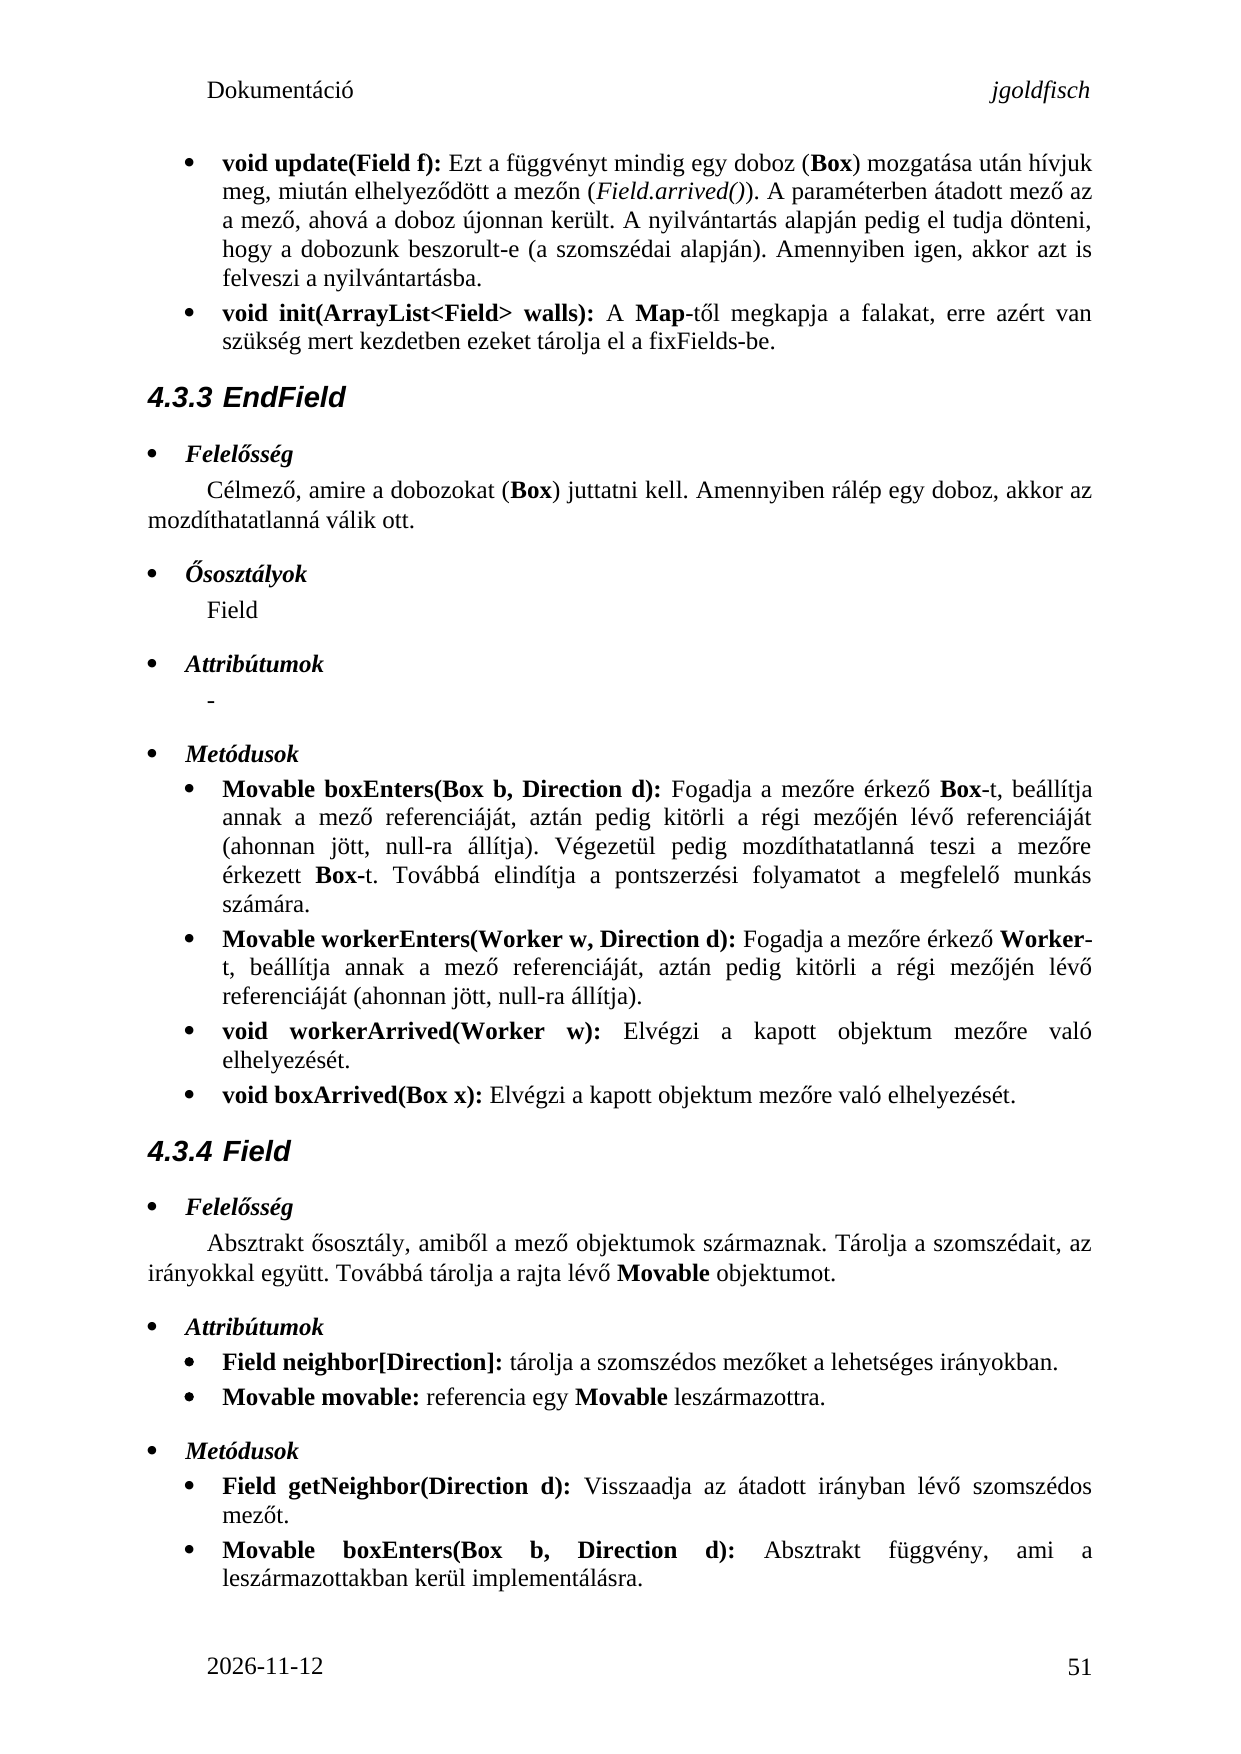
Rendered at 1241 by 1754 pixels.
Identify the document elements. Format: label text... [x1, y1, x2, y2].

text Metódusok [148, 739, 1093, 767]
text void workerArrived(Worker w): Elvégzi a kapott objektum mezőre való elhelyezését. [185, 1016, 1093, 1074]
text Felelősség [148, 439, 1093, 467]
text - [148, 684, 1093, 714]
text void boxArrived(Box x): Elvégzi a kapott objektum mezőre való elhelyezését. [185, 1080, 1093, 1109]
text Metódusok [148, 1436, 1093, 1465]
text Célmező, amire a dobozokat (Box) juttatni kell. Amennyiben rálép egy doboz, akkor az mozdíthatatlanná válik ott. [148, 474, 1093, 534]
text Movable workerEnters(Worker w, Direction d): Fogadja a mezőre érkező Worker-t, beállítja annak a mező referenciáját, aztán pedig kitörli a régi mezőjén lévő referenciáját (ahonnan jött, null-ra állítja). [185, 924, 1093, 1010]
text void update(Field f): Ezt a függvényt mindig egy doboz (Box) mozgatása után hívjuk meg, miután elhelyeződött a mezőn (Field.arrived()). A paraméterben átadott mező az a mező, ahová a doboz újonnan került. A nyilvántartás alapján pedig el tudja dönteni, hogy a dobozunk beszorult-e (a szomszédai alapján). Amennyiben igen, akkor azt is felveszi a nyilvántartásba. [185, 148, 1093, 291]
text Movable boxEnters(Box b, Direction d): Absztrakt függvény, ami a leszármazottakban kerül implementálásra. [185, 1535, 1093, 1592]
text Felelősség [148, 1192, 1093, 1221]
text Absztrakt ősosztály, amiből a mező objektumok származnak. Tárolja a szomszédait, az irányokkal együtt. Továbbá tárolja a rajta lévő Movable objektumot. [148, 1227, 1093, 1287]
text Movable movable: referencia egy Movable leszármazottra. [185, 1382, 1093, 1411]
text Ősosztályok [148, 559, 1093, 587]
text Field getNeighbor(Direction d): Visszaadja az átadott irányban lévő szomszédos mezőt. [185, 1471, 1093, 1528]
subtitle EndField [148, 380, 1093, 414]
text Attribútumok [148, 1312, 1093, 1341]
text void init(ArrayList<Field> walls): A Map-től megkapja a falakat, erre azért van szükség mert kezdetben ezeket tárolja el a fixFields-be. [185, 298, 1093, 355]
text Field [148, 594, 1093, 624]
text Movable boxEnters(Box b, Direction d): Fogadja a mezőre érkező Box-t, beállítja annak a mező referenciáját, aztán pedig kitörli a régi mezőjén lévő referenciáját (ahonnan jött, null-ra állítja). Végezetül pedig mozdíthatatlanná teszi a mezőre érkezett Box-t. Továbbá elindítja a pontszerzési folyamatot a megfelelő munkás számára. [185, 774, 1093, 917]
text Field neighbor[Direction]: tárolja a szomszédos mezőket a lehetséges irányokban. [185, 1347, 1093, 1376]
text Attribútumok [148, 649, 1093, 677]
subtitle Field [148, 1134, 1093, 1167]
